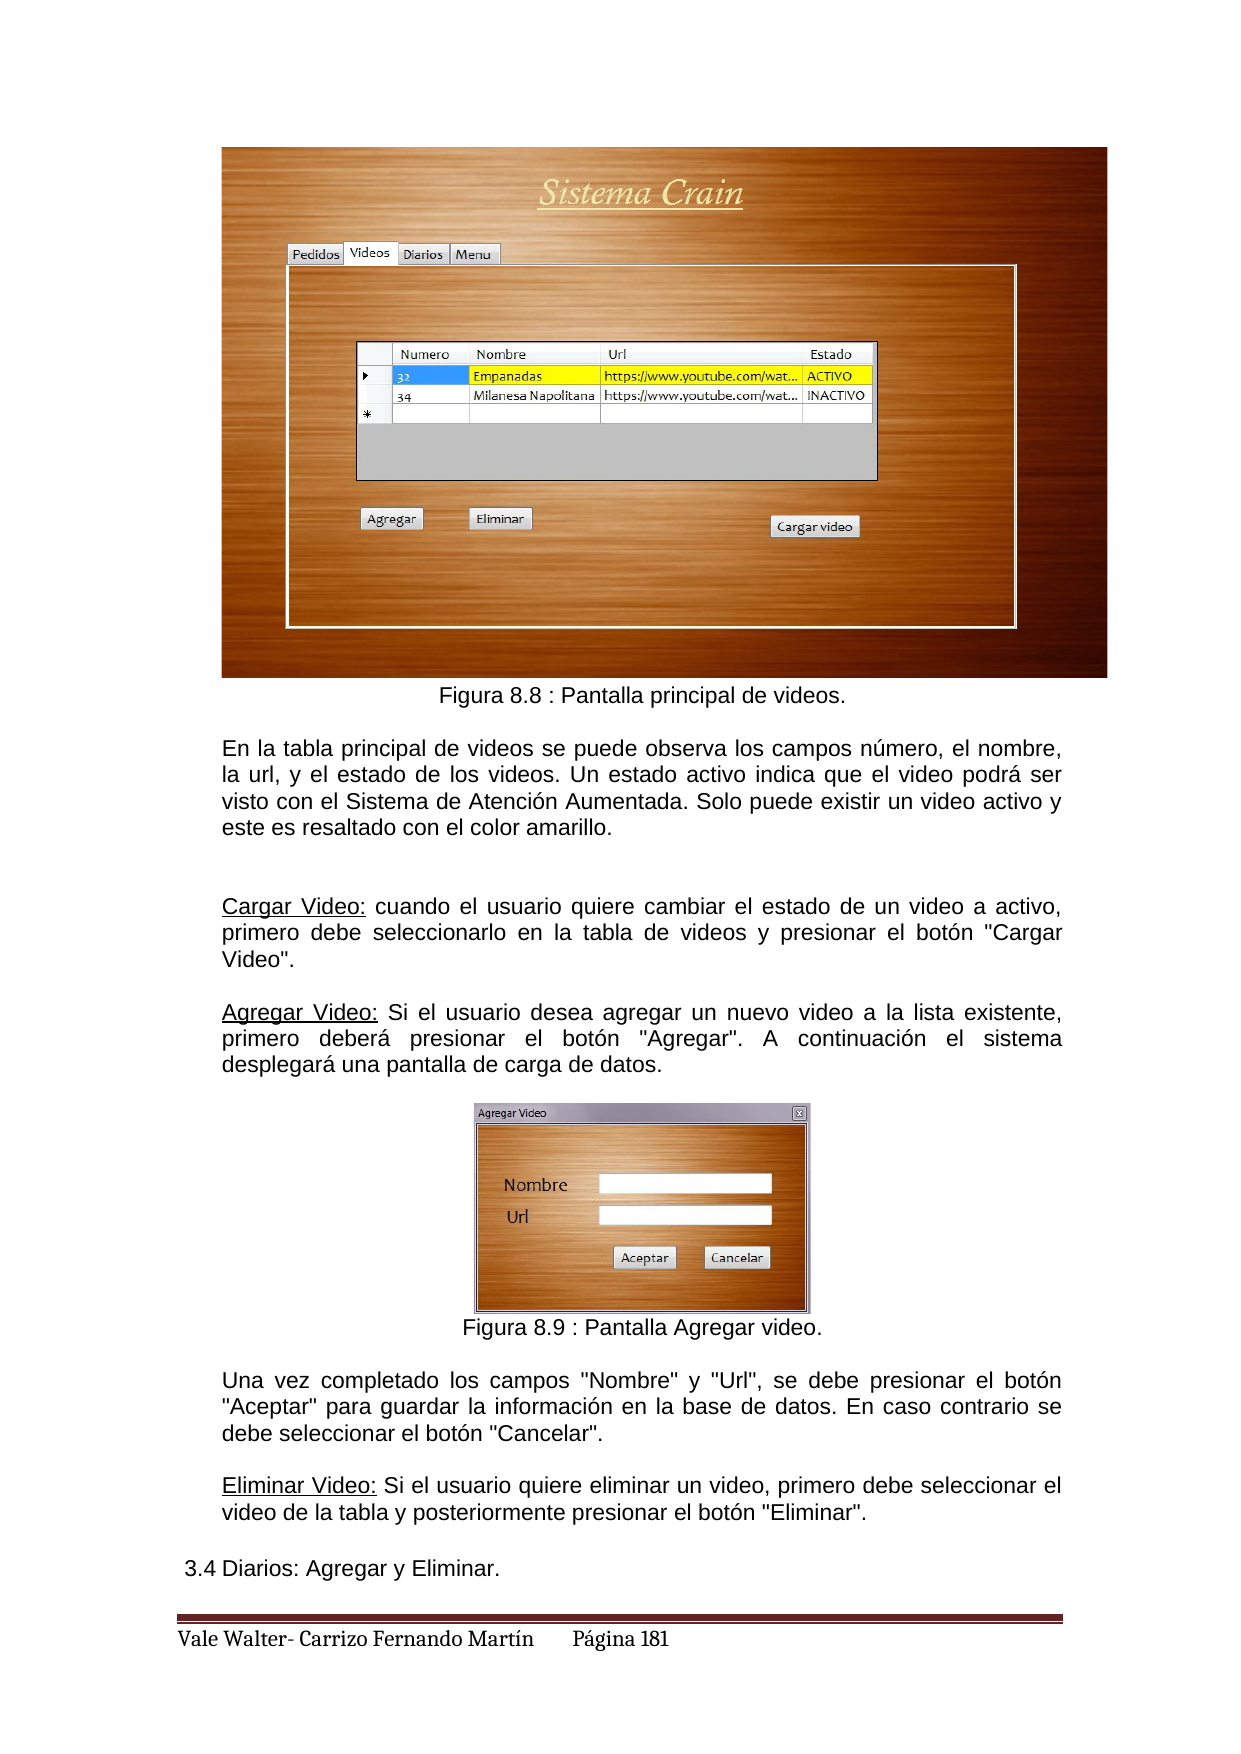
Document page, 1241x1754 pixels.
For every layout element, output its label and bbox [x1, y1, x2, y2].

picture [473, 1103, 811, 1314]
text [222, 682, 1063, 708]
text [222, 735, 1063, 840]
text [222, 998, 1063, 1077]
picture [221, 147, 1108, 678]
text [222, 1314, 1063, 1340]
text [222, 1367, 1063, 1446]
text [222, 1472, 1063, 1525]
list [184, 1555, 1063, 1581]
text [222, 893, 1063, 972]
